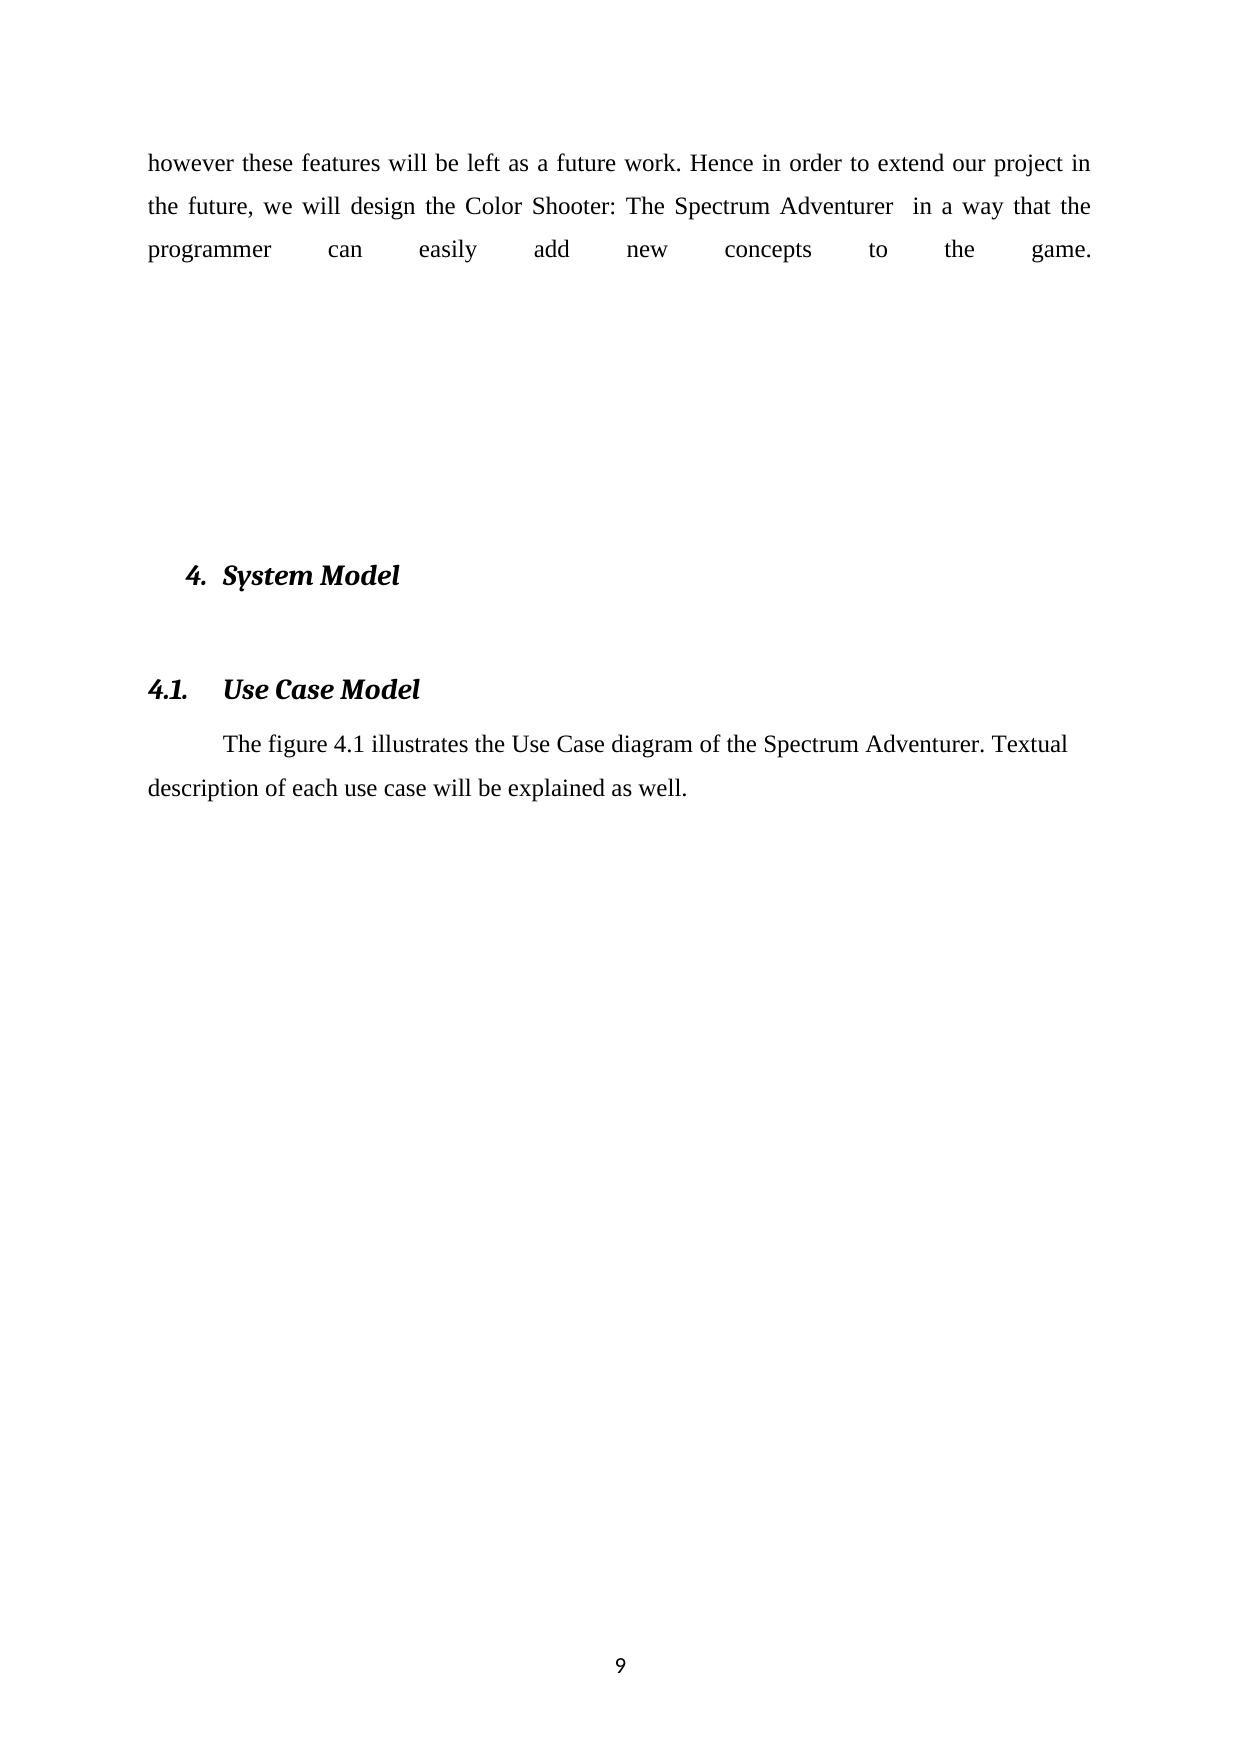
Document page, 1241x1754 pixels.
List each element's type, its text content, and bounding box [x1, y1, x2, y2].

subtitle System Model [185, 559, 1093, 593]
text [148, 148, 1093, 520]
text The figure 4.1 illustrates the Use Case diagram of the Spectrum Adventurer. Textual description of each use case will be explained as well. [148, 729, 1093, 801]
subtitle Use Case Model [148, 673, 1093, 706]
